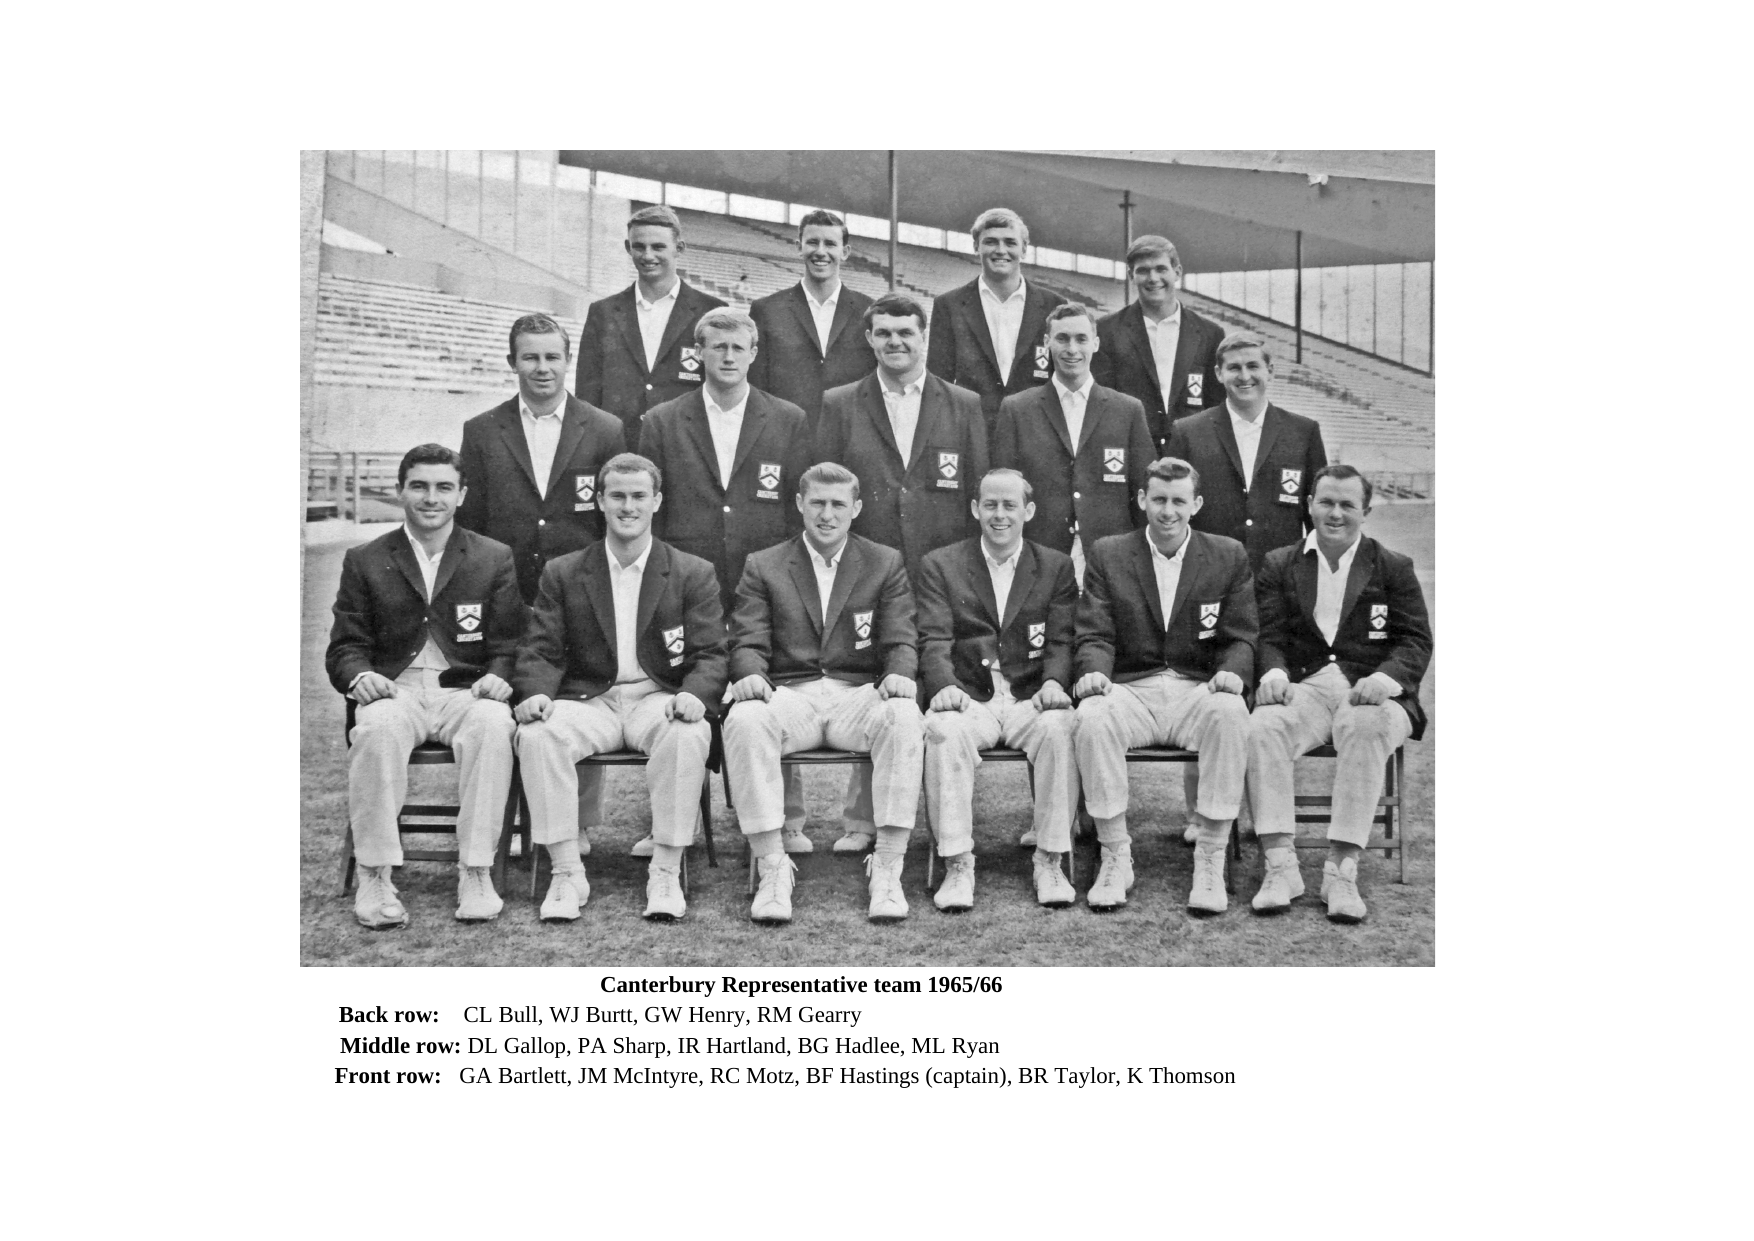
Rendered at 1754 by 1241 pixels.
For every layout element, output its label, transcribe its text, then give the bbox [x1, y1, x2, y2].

picture [300, 150, 1436, 967]
text Middle row: DL Gallop, PA Sharp, IR Hartland, BG Hadlee, ML Ryan [150, 1032, 1604, 1058]
text Front row: GA Bartlett, JM McIntyre, RC Motz, BF Hastings (captain), BR Taylor, K Thomson [150, 1062, 1604, 1088]
text Canterbury Representative team 1965/66 [150, 971, 1604, 997]
text Back row: CL Bull, WJ Burtt, GW Henry, RM Gearry [150, 1002, 1604, 1028]
